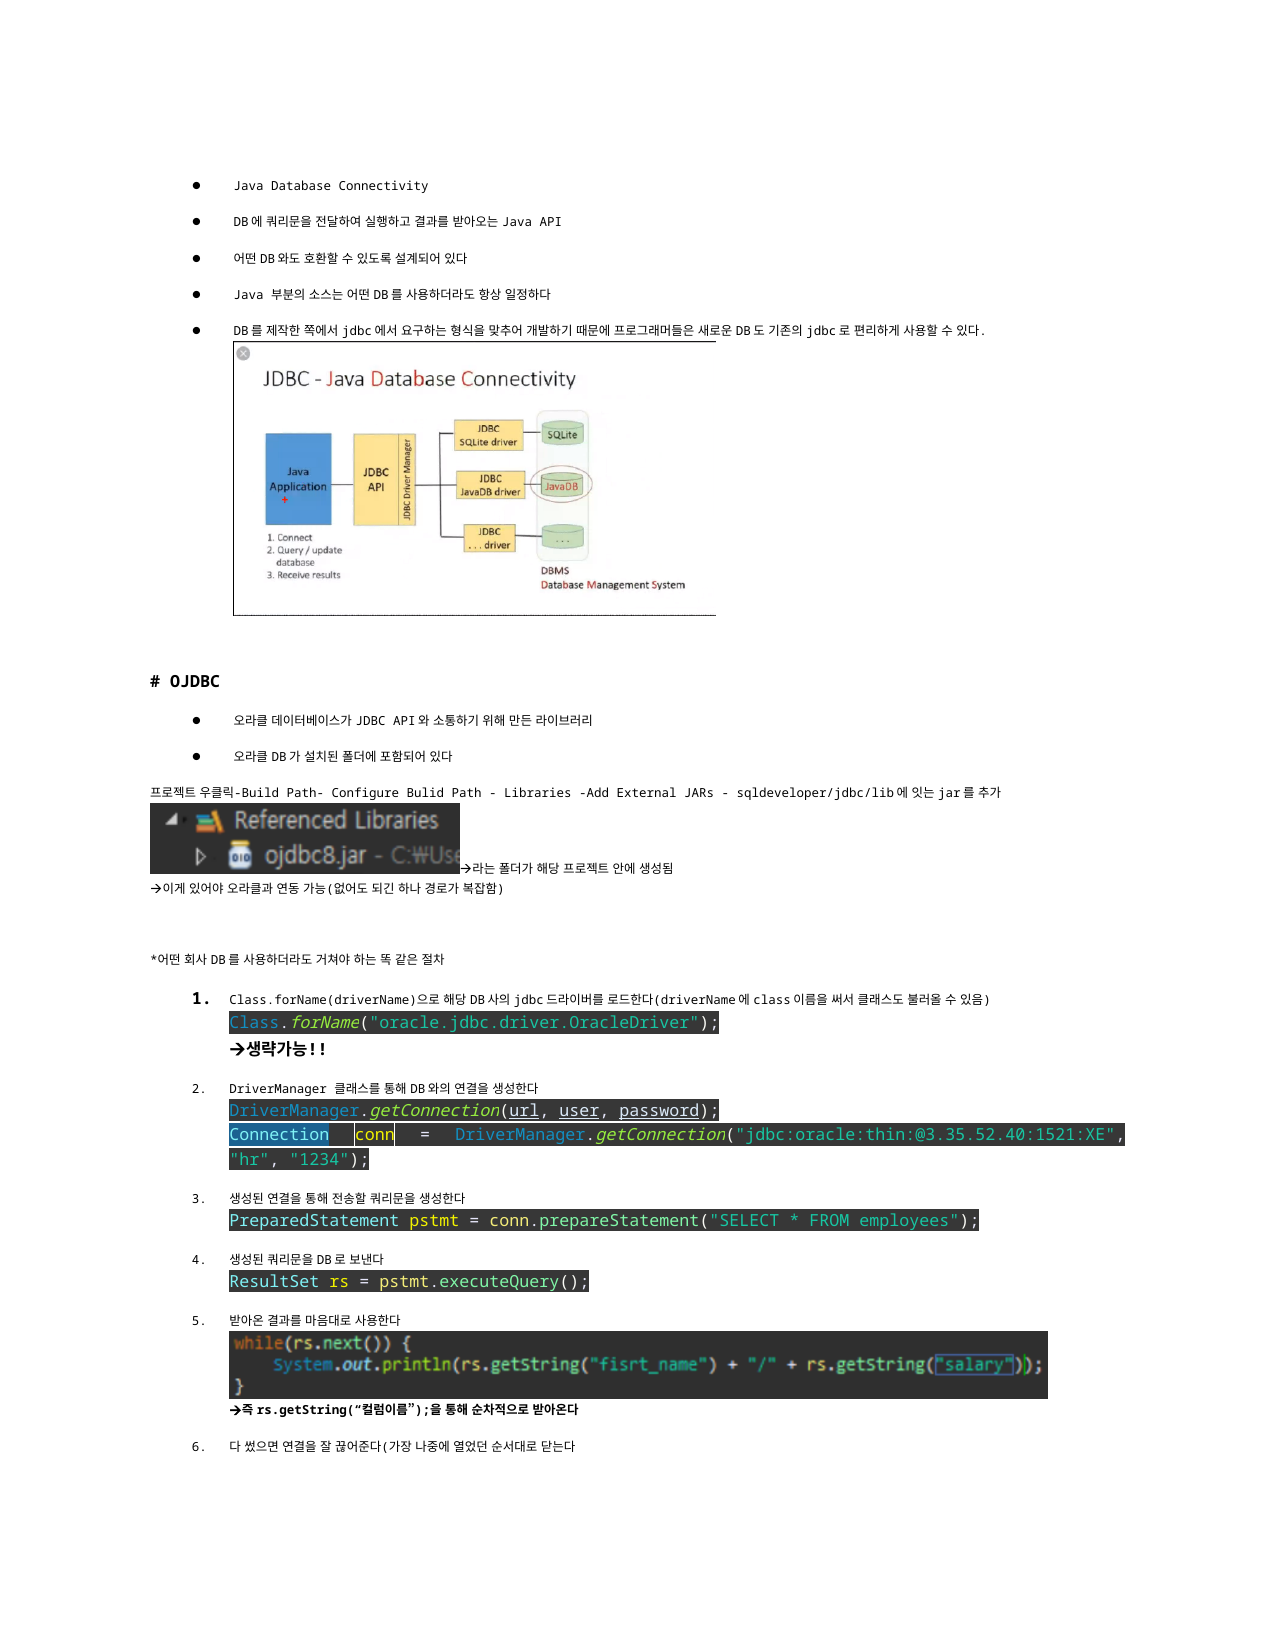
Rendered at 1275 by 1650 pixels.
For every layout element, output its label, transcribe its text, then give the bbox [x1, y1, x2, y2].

list DB에 쿼리문을 전달하여 실행하고 결과를 받아오는 Java API [192, 212, 1125, 231]
picture [229, 1331, 1048, 1399]
list 생성된 연결을 통해 전송할 쿼리문을 생성한다 PreparedStatement pstmt = conn.prepareStatement("SELECT * FROM employees"); [192, 1189, 1125, 1231]
list DriverManager 클래스를 통해 DB와의 연결을 생성한다 DriverManager.getConnection(url, user, password); Connection conn = DriverManager.getConnection("jdbc:oracle:thin:@3.35.52.40:1521:XE", "hr", "1234"); [192, 1078, 1125, 1170]
picture [233, 341, 716, 616]
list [192, 1437, 1125, 1455]
list 생성된 쿼리문을 DB로 보낸다 ResultSet rs = pstmt.executeQuery(); [192, 1250, 1125, 1292]
text # OJDBC [150, 669, 1125, 692]
text 프로젝트 우클릭-Build Path- Configure Bulid Path - Libraries -Add External JARs - sqldeveloper/jdbc/lib에 잇는 jar를 추가 라는 폴더가 해당 프로젝트 안에 생성됨 이게 있어야 오라클과 연동 가능(없어도 되긴 하나 경로가 복잡함) [150, 783, 1125, 897]
list 어떤 DB와도 호환할 수 있도록 설계되어 있다 [192, 249, 1125, 267]
list 오라클 DB가 설치된 폴더에 포함되어 있다 [192, 747, 1125, 765]
list Class.forName(driverName)으로 해당 DB사의 jdbc드라이버를 로드한다(driverName에 class이름을 써서 클래스도 불러올 수 있음) Class.forName("oracle.jdbc.driver.OracleDriver"); 생략가능!! [192, 987, 1125, 1060]
list Java 부분의 소스는 어떤 DB를 사용하더라도 항상 일정하다 [192, 285, 1125, 303]
text *어떤 회사 DB를 사용하더라도 거쳐야 하는 똑 같은 절차 [150, 950, 1125, 968]
list 오라클 데이터베이스가 JDBC API와 소통하기 위해 만든 라이브러리 [192, 710, 1125, 729]
list Java Database Connectivity [192, 177, 1125, 194]
picture [150, 803, 460, 874]
